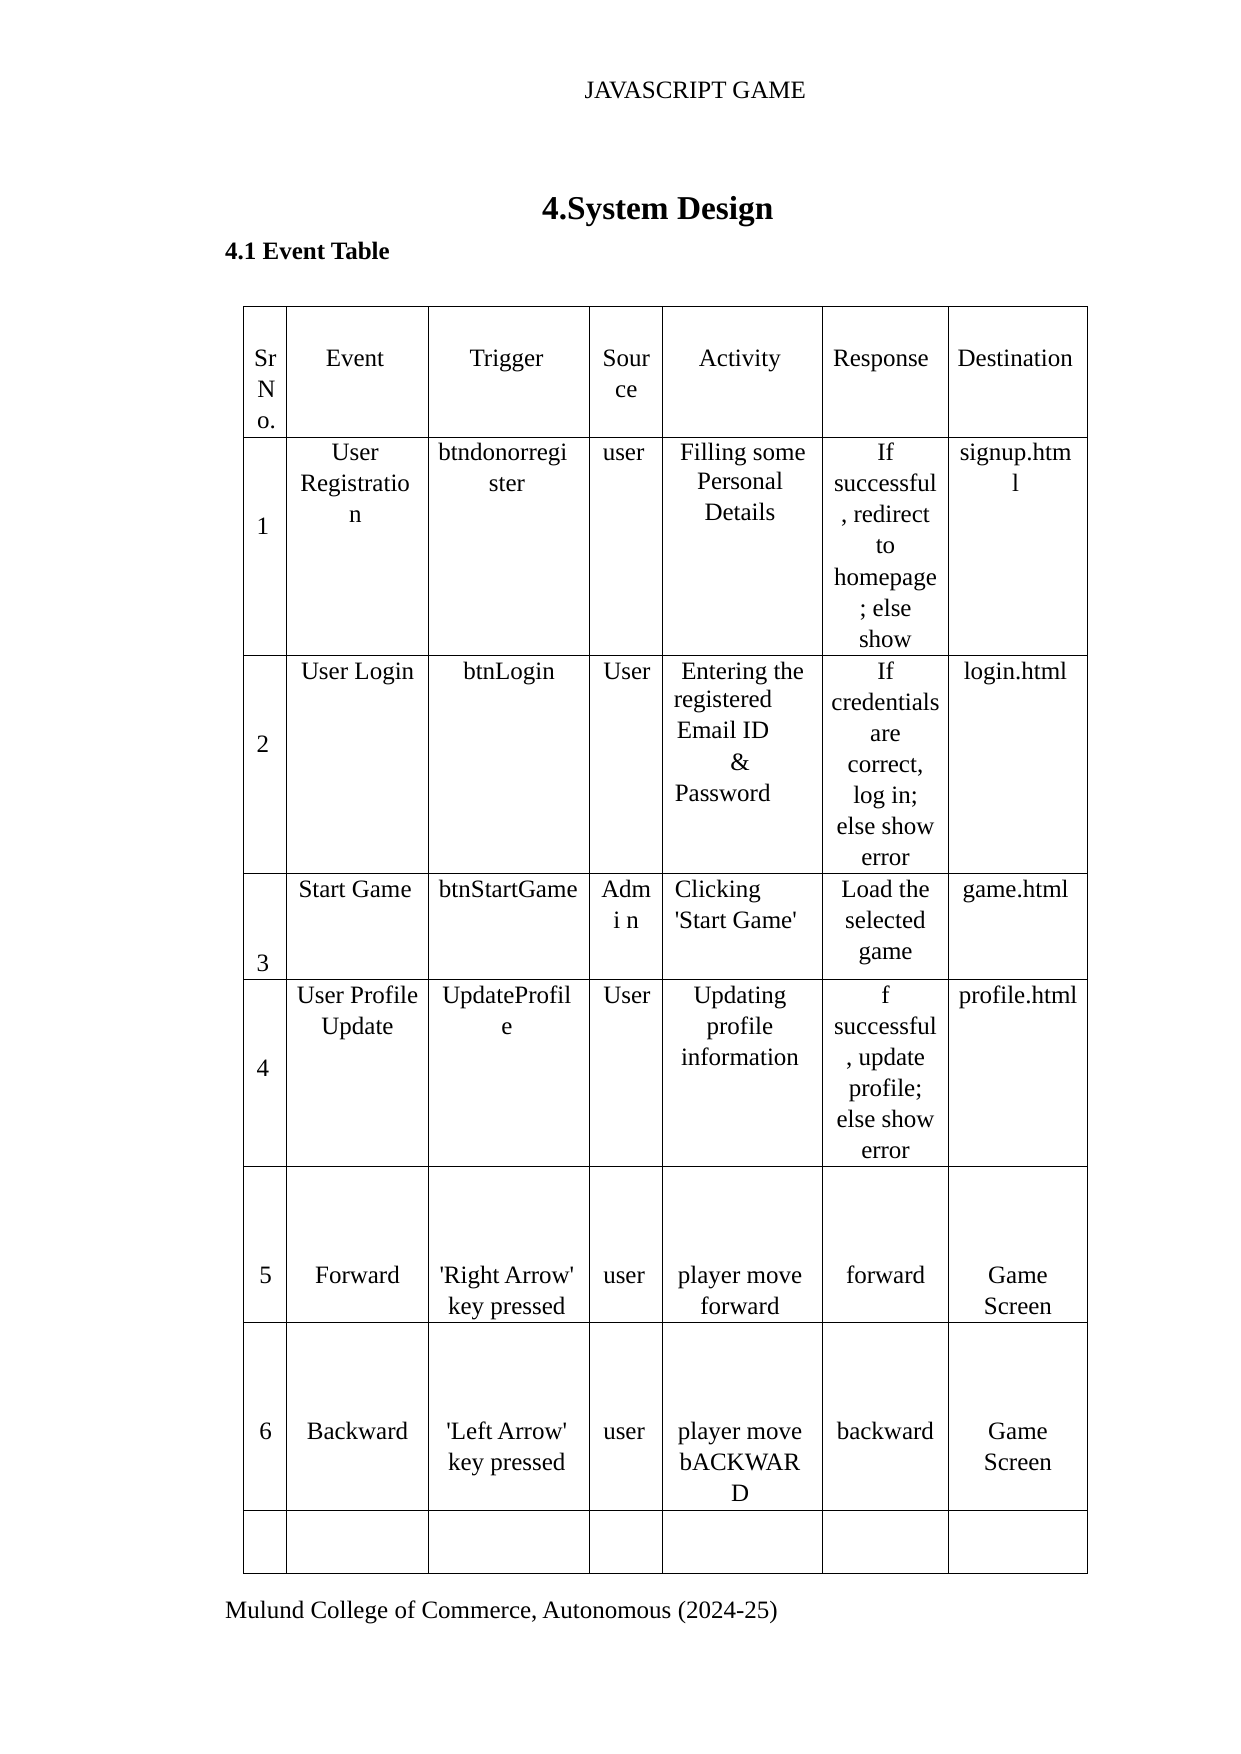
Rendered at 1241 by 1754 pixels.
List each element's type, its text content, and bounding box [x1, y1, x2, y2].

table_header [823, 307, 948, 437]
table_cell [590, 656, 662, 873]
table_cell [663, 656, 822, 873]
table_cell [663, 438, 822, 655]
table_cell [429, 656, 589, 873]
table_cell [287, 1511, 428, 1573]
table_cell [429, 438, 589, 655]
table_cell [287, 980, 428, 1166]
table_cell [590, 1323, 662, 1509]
subtitle 4.1 Event Table [225, 236, 1090, 265]
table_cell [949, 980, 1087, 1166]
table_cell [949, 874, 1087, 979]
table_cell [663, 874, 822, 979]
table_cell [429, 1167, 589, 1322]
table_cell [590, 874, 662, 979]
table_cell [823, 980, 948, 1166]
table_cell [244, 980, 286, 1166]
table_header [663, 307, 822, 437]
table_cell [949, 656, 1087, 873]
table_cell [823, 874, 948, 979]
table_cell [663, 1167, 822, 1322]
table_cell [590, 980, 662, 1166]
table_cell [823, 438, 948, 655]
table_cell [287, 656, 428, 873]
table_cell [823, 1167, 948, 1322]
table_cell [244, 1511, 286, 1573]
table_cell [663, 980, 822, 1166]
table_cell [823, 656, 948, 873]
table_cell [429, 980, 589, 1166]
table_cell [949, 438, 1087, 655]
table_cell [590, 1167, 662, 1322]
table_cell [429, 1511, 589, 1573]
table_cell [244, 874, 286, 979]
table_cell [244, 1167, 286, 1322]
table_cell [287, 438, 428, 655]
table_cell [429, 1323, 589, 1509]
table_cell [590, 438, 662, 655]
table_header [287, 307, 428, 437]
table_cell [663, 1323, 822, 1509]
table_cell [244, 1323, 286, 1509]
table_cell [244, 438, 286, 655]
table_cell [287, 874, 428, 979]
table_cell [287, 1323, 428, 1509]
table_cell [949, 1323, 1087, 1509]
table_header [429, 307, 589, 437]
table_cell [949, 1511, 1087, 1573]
subtitle 4.System Design [225, 188, 1090, 226]
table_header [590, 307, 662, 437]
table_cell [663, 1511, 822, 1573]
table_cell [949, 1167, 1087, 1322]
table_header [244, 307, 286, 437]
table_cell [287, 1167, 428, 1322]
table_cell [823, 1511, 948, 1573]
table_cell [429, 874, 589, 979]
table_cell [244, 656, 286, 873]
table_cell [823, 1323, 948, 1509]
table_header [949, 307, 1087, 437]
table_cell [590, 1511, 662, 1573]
